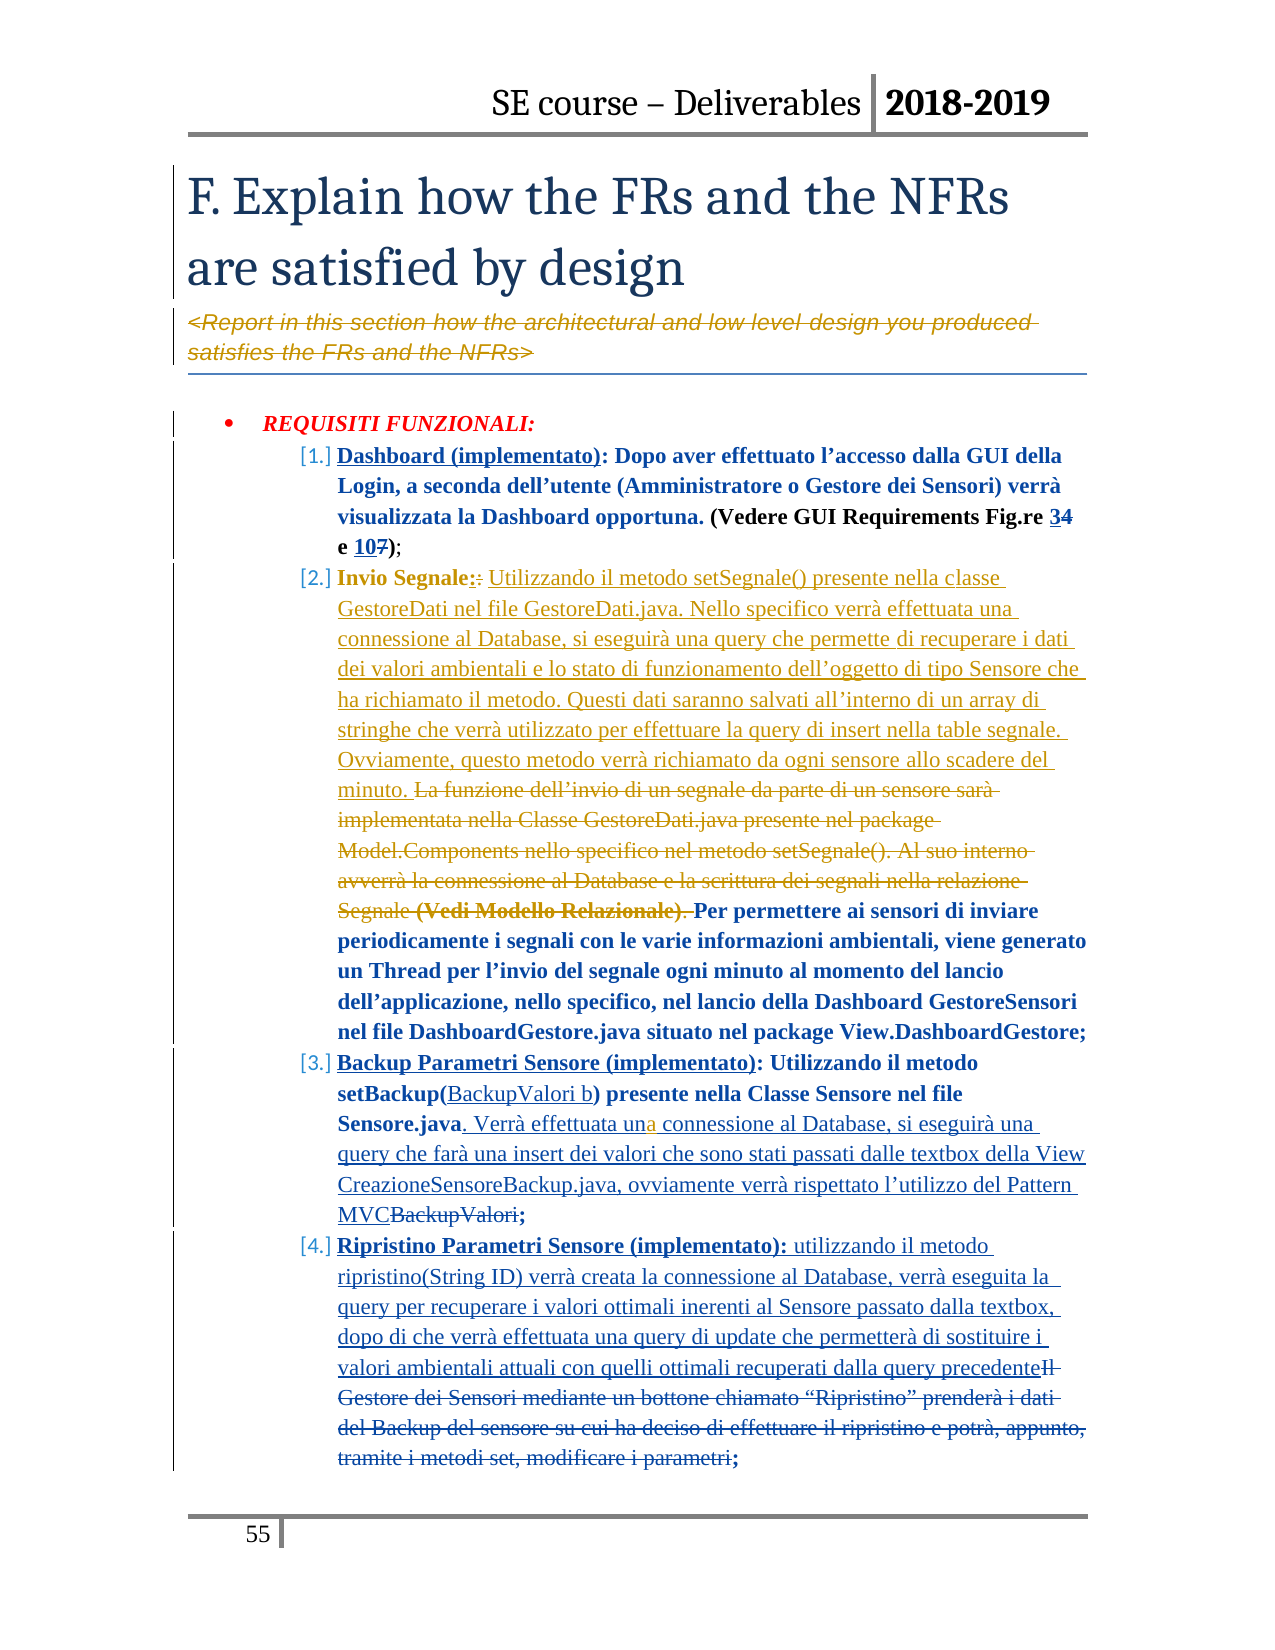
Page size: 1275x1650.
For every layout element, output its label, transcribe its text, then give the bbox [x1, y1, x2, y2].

list : Dopo aver effettuato l’accesso dalla GUI della Login, a seconda dell’utente (Amministratore o Gestore dei Sensori) verrà visualizzata la Dashboard opportuna. (Vedere GUI Requirements Fig.re e ); [300, 441, 1087, 559]
list Invio Segnale Per permettere ai sensori di inviare periodicamente i segnali con le varie informazioni ambientali, viene generato un Thread per l’invio del segnale ogni minuto al momento del lancio dell’applicazione, nello specifico, nel lancio della Dashboard GestoreSensori nel file DashboardGestore.java situato nel package View.DashboardGestore; [300, 563, 1087, 1044]
title F. Explain how the FRs and the NFRs are satisfied by design [187, 165, 1087, 299]
list REQUISITI FUNZIONALI: [225, 411, 1087, 437]
list : Utilizzando il metodo setBackup() presente nella Classe Sensore nel file Sensore.java; [300, 1048, 1087, 1227]
list ; [300, 1231, 1087, 1471]
